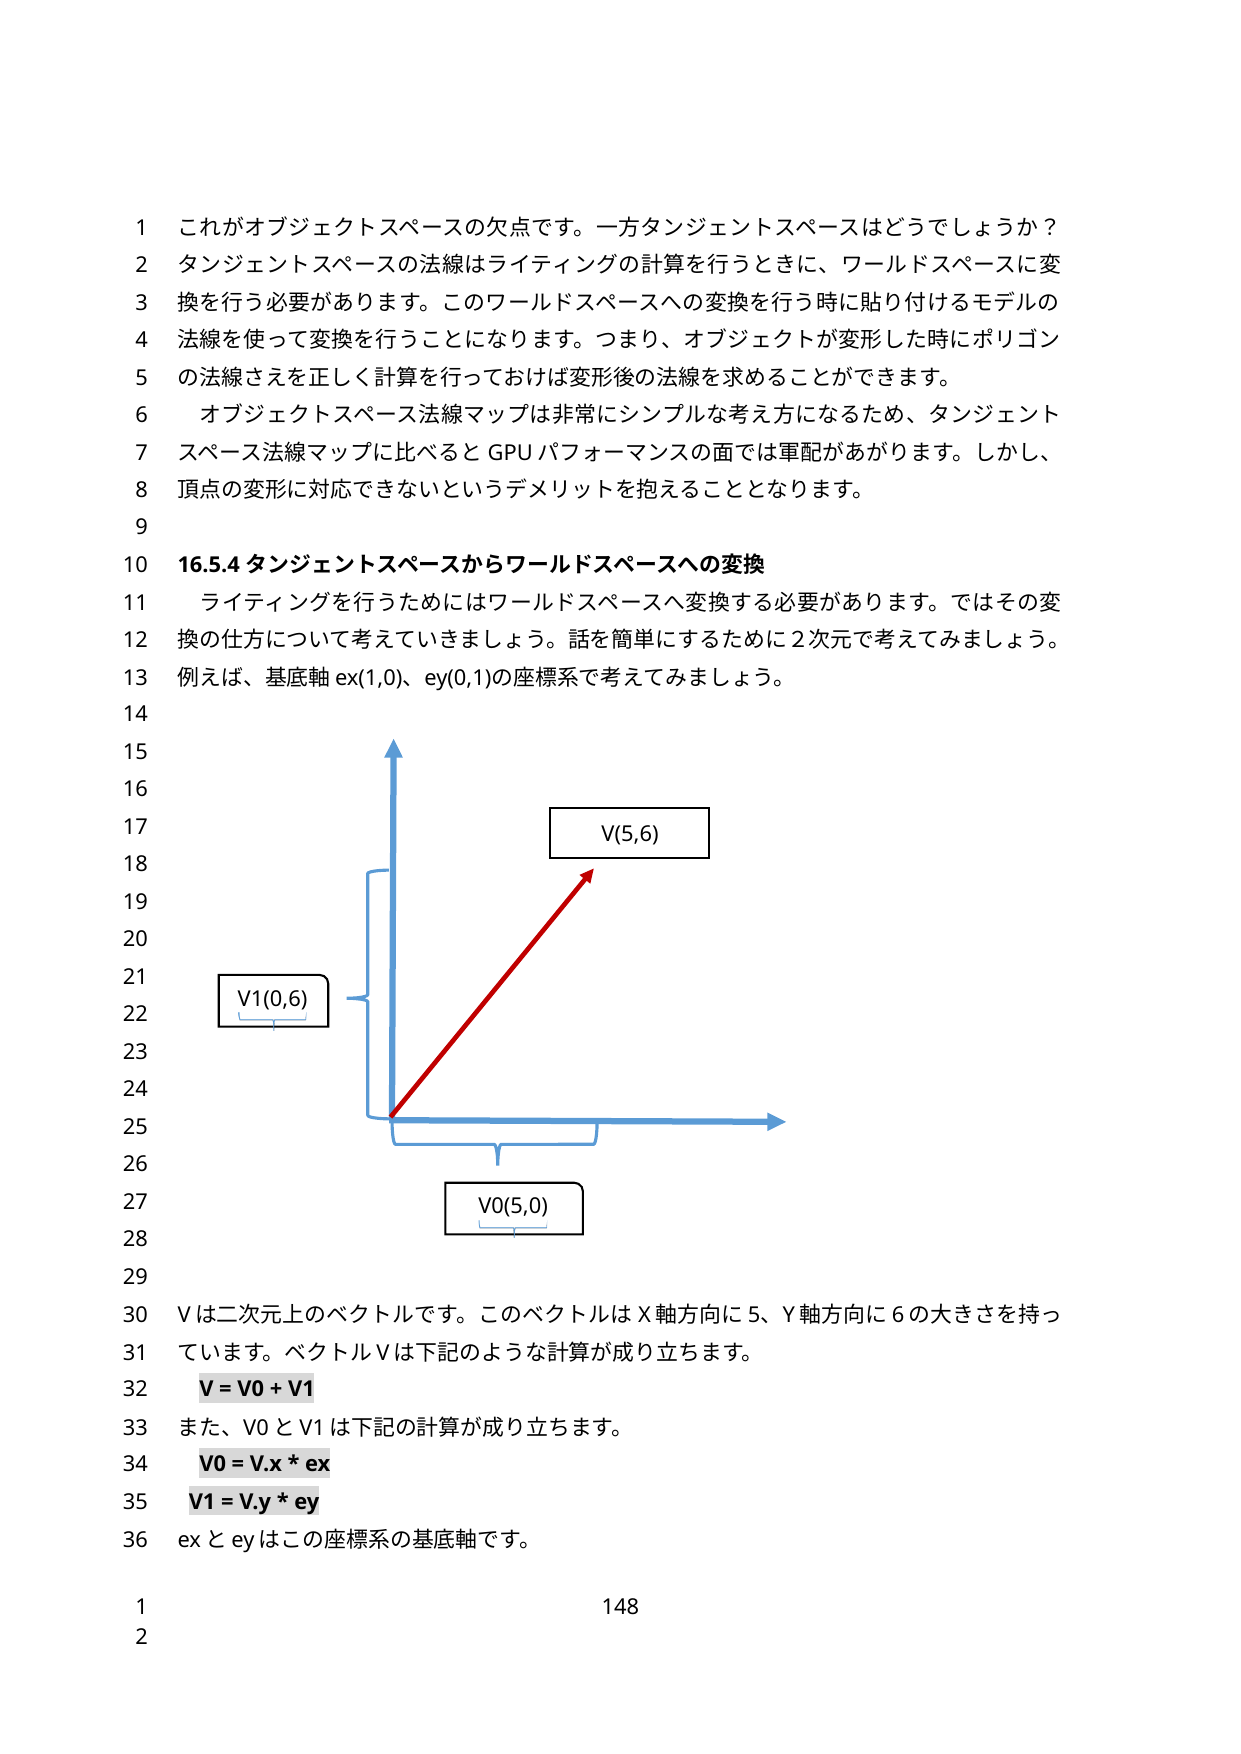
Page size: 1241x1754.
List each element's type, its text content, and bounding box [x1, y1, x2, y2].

text これがオブジェクトスペースの欠点です。一方タンジェントスペースはどうでしょうか？タンジェントスペースの法線はライティングの計算を行うときに、ワールドスペースに変換を行う必要があります。このワールドスペースへの変換を行う時に貼り付けるモデルの法線を使って変換を行うことになります。つまり、オブジェクトが変形した時にポリゴンの法線さえを正しく計算を行っておけば変形後の法線を求めることができます。 [177, 207, 1063, 394]
text 例えば、基底軸ex(1,0)、ey(0,1)の座標系で考えてみましょう。 [177, 657, 1063, 694]
text V = V0 + V1 [177, 1369, 1063, 1407]
text Vは二次元上のベクトルです。このベクトルはX軸方向に5、Y軸方向に6の大きさを持っています。ベクトルVは下記のような計算が成り立ちます。 [177, 1294, 1063, 1369]
text オブジェクトスペース法線マップは非常にシンプルな考え方になるため、タンジェントスペース法線マップに比べるとGPUパフォーマンスの面では軍配があがります。しかし、頂点の変形に対応できないというデメリットを抱えることとなります。 [177, 394, 1063, 507]
text V1 = V.y * ey [177, 1482, 1063, 1519]
text 16.5.4 タンジェントスペースからワールドスペースへの変換 [177, 544, 1063, 582]
text ライティングを行うためにはワールドスペースへ変換する必要があります。ではその変換の仕方について考えていきましょう。話を簡単にするために２次元で考えてみましょう。 [177, 582, 1063, 657]
text また、V0とV1は下記の計算が成り立ちます。 [177, 1407, 1063, 1444]
text exとeyはこの座標系の基底軸です。 [177, 1519, 1063, 1557]
text V0 = V.x * ex [177, 1444, 1063, 1482]
